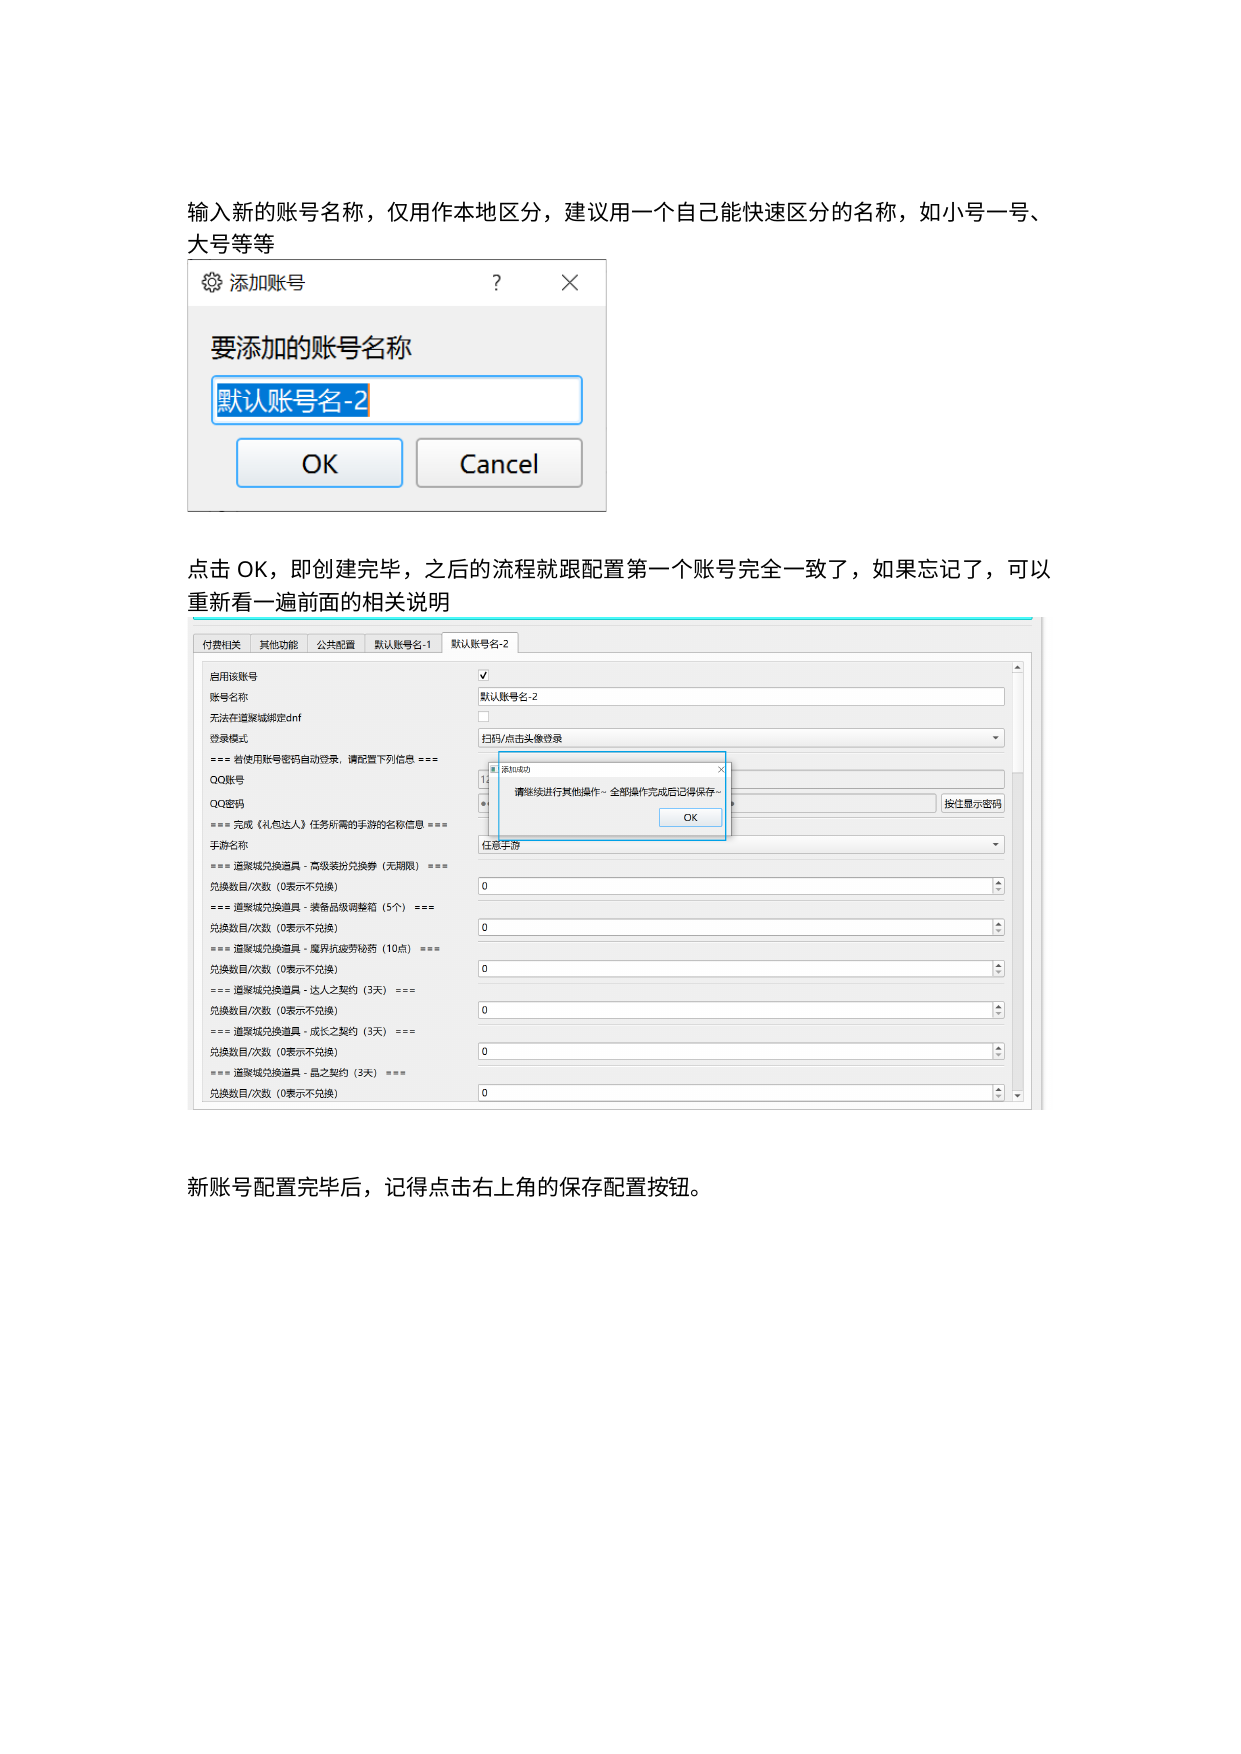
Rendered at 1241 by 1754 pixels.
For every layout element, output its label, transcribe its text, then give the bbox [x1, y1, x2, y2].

text 输入新的账号名称，仅用作本地区分，建议用一个自己能快速区分的名称，如小号一号、大号等等 [187, 194, 1053, 259]
text 新账号配置完毕后，记得点击右上角的保存配置按钮。 [187, 1169, 1053, 1202]
picture [187, 617, 1053, 1110]
text 点击OK，即创建完毕，之后的流程就跟配置第一个账号完全一致了，如果忘记了，可以重新看一遍前面的相关说明 [187, 552, 1053, 617]
picture [187, 259, 607, 512]
